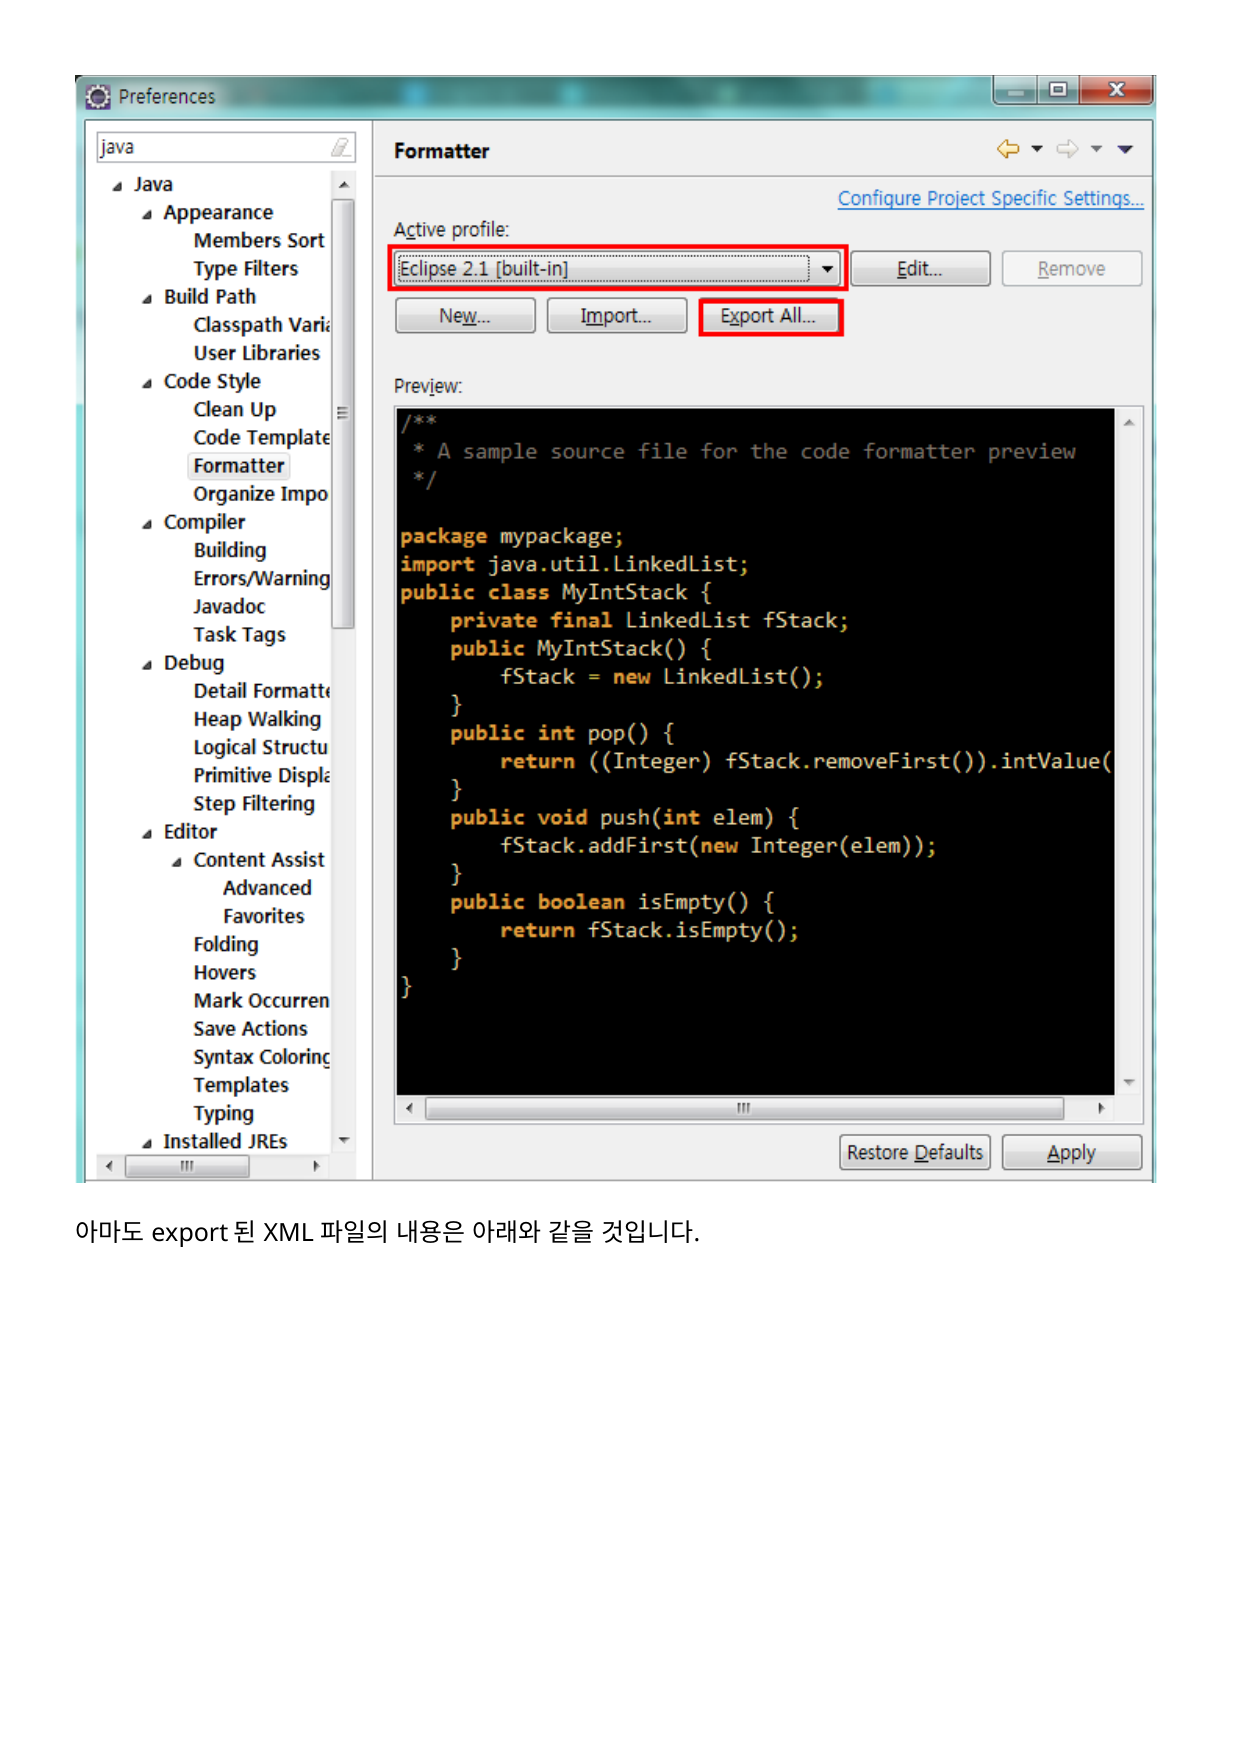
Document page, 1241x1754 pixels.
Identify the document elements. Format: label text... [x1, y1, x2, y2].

picture [75, 75, 1157, 1183]
text 아마도 export된 XML 파일의 내용은 아래와 같을 것입니다. [75, 1212, 1165, 1248]
